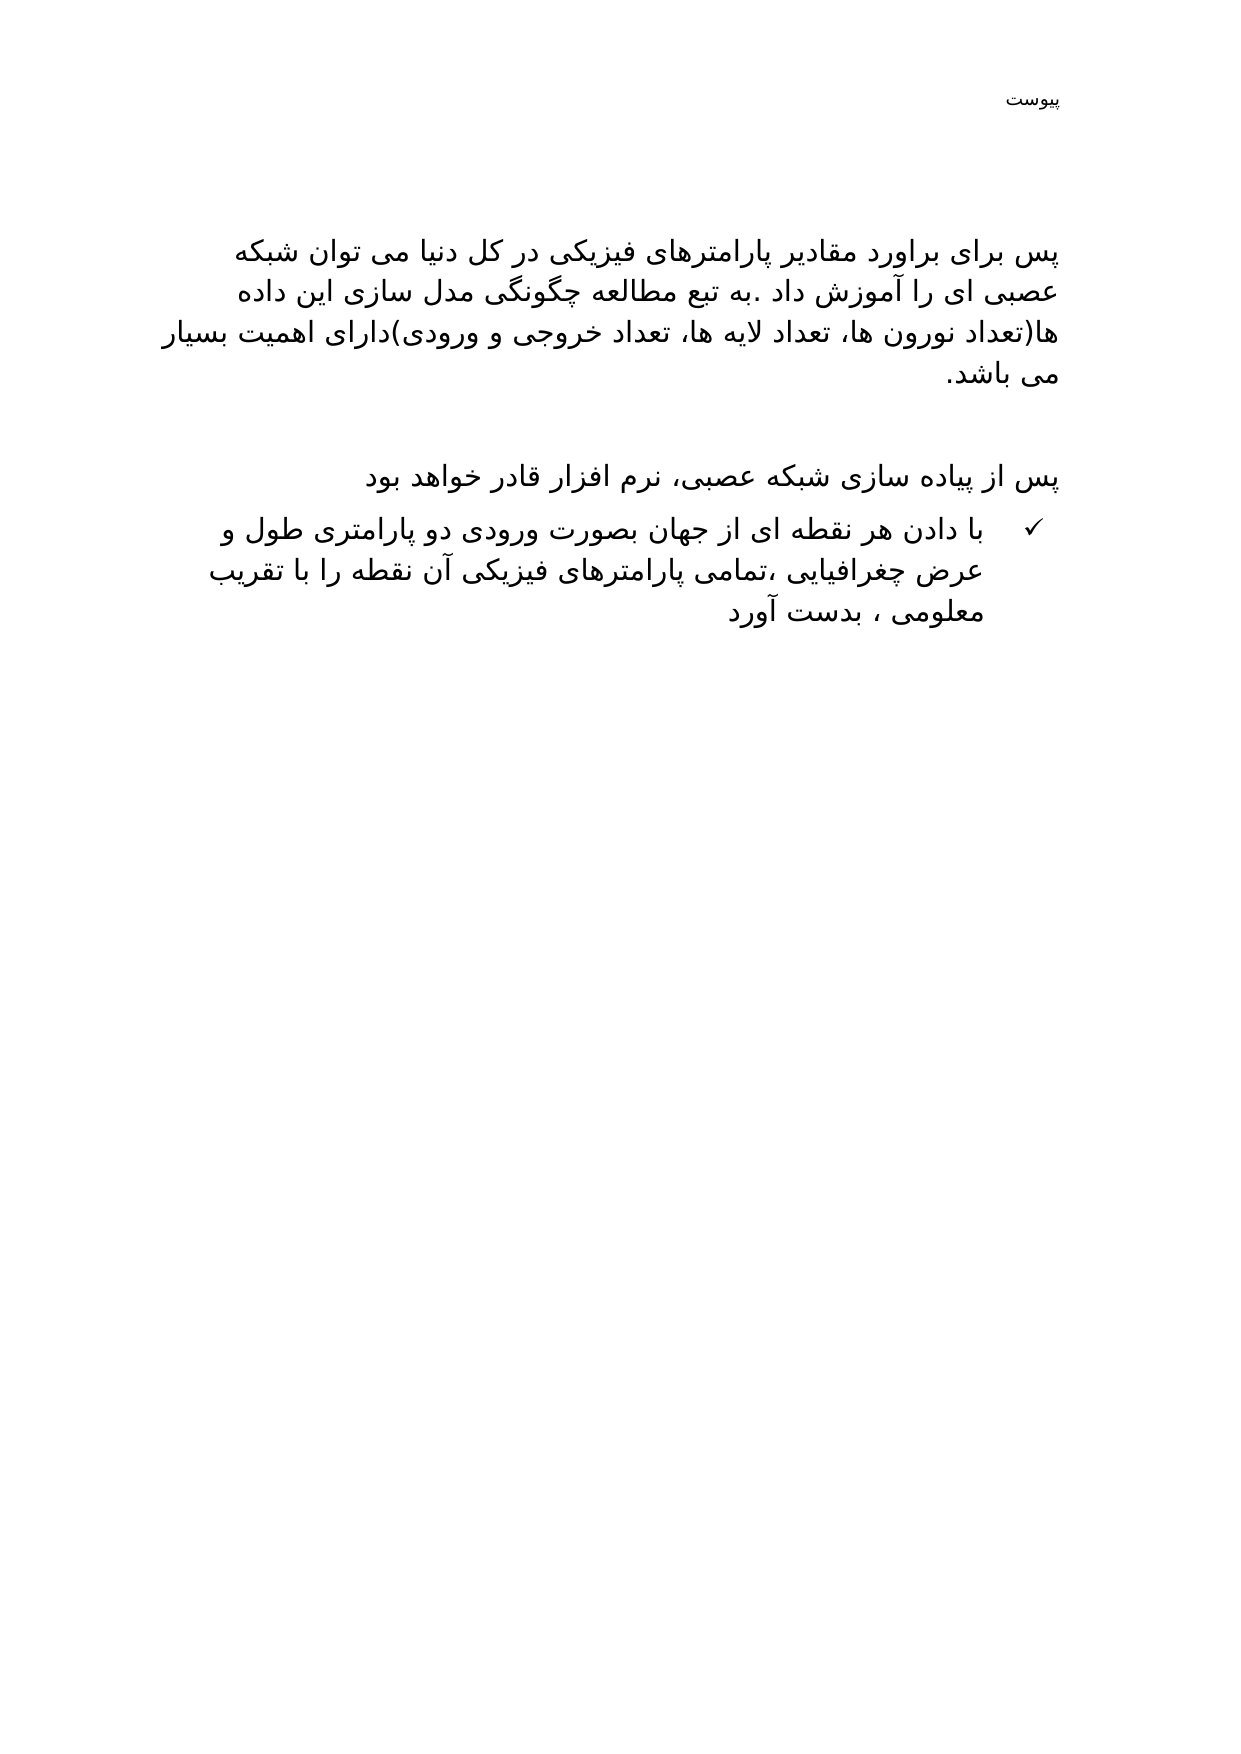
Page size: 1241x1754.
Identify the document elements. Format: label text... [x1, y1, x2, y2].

text پس از پیاده سازی شبکه عصبی، نرم افزار قادر خواهد بود [150, 459, 1060, 493]
list با دادن هر نقطه ای از جهان بصورت ورودی دو پارامتری طول و عرض چغرافیایی ،تمامی پارامترهای فیزیکی آن نقطه را با تقریب معلومی ، بدست آورد [150, 512, 1023, 628]
text پس برای براورد مقادیر پارامترهای فیزیکی در کل دنیا می توان شبکه عصبی ای را آموزش داد .به تبع مطالعه چگونگی مدل سازی این داده ها(تعداد نورون ها، تعداد لایه ها، تعداد خروجی و ورودی)دارای اهمیت بسیار می باشد. [150, 234, 1060, 390]
